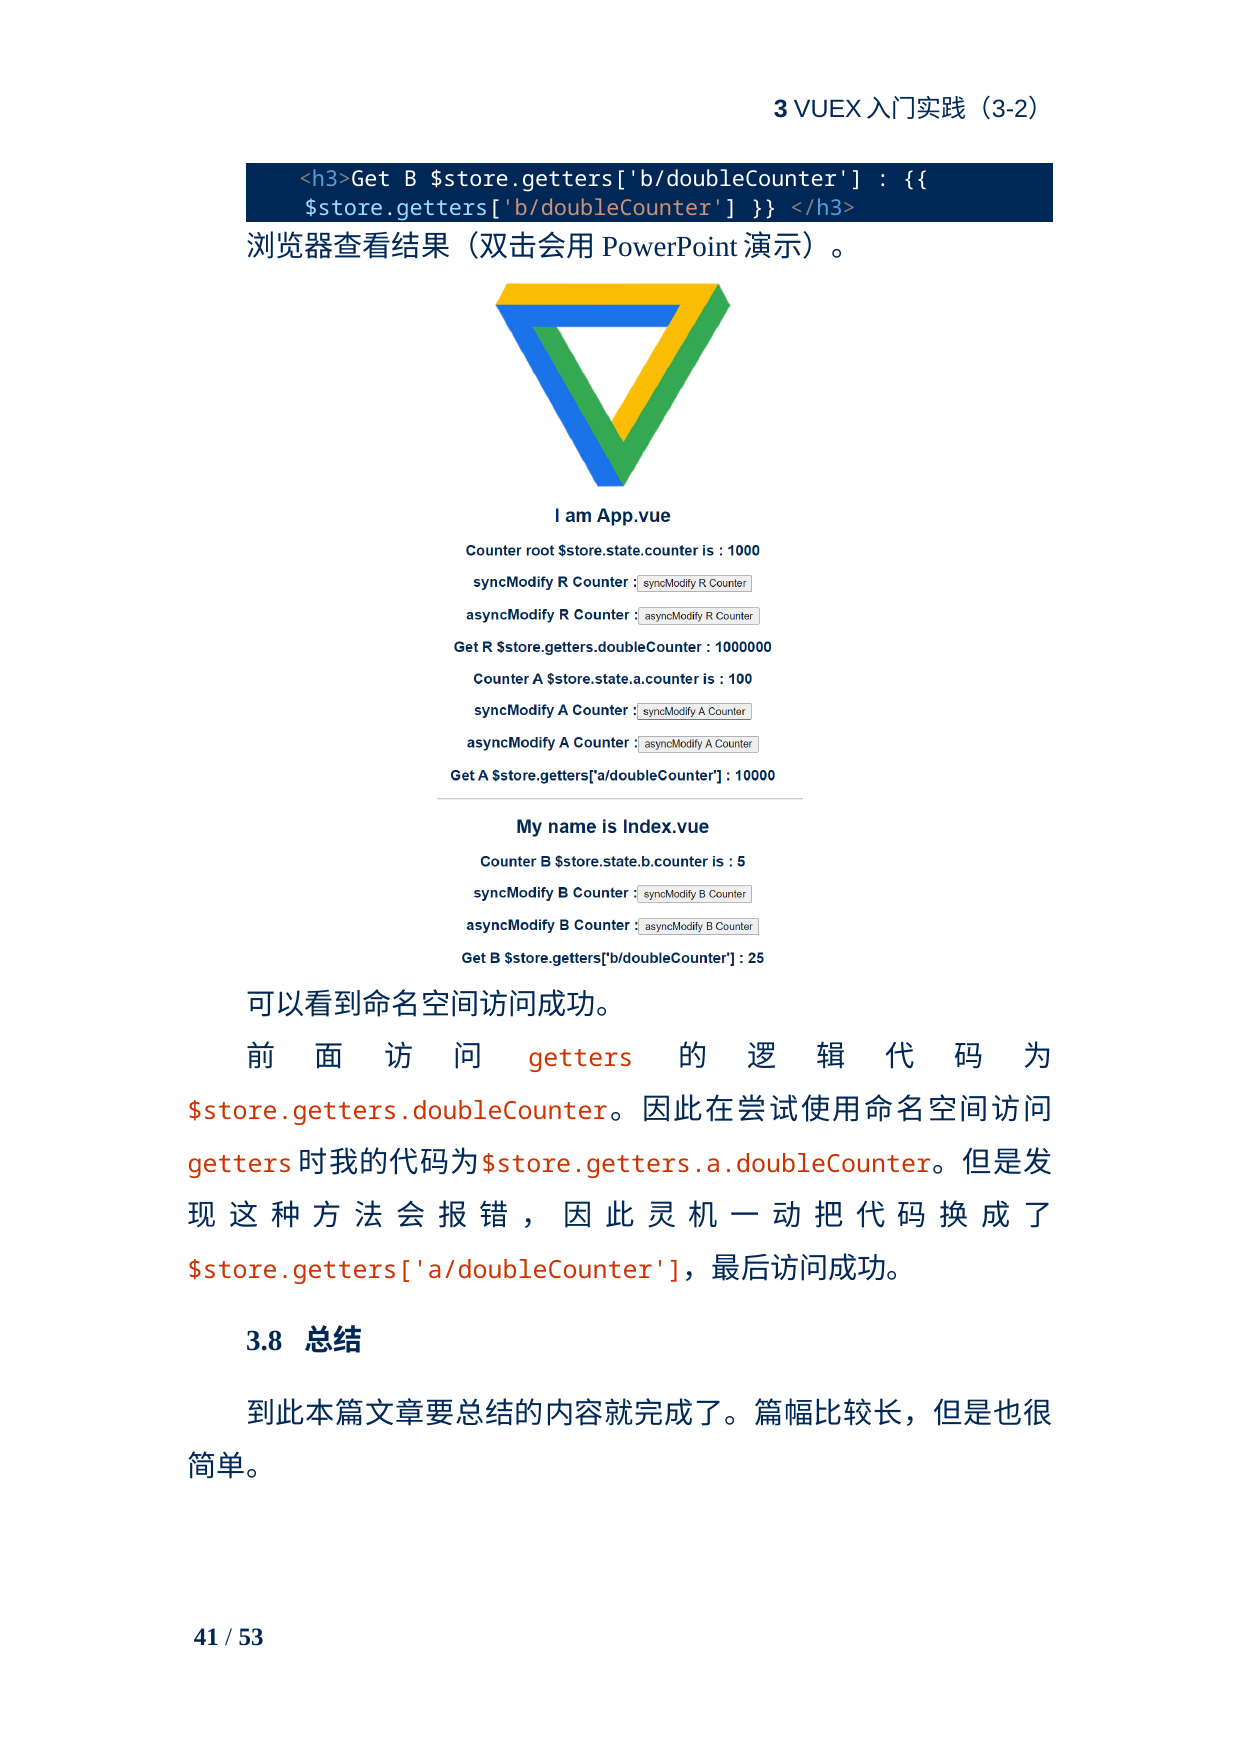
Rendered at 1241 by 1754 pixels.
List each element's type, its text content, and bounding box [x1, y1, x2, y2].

text 浏览器查看结果（双击会用PowerPoint演示）。 [187, 222, 1053, 264]
subtitle 总结 [246, 1317, 1053, 1359]
text 到此本篇文章要总结的内容就完成了。篇幅比较长，但是也很简单。 [187, 1389, 1053, 1484]
text <h3>Get B $store.getters['b/doubleCounter'] : {{ $store.getters['b/doubleCounter'] }} </h3> [246, 163, 1053, 222]
text 前面访问getters的逻辑代码为$store.getters.doubleCounter。因此在尝试使用命名空间访问getters时我的代码为$store.getters.a.doubleCounter。但是发现这种方法会报错，因此灵机一动把代码换成了$store.getters['a/doubleCounter']，最后访问成功。 [187, 1033, 1053, 1287]
text 可以看到命名空间访问成功。 [187, 980, 1053, 1022]
picture [437, 275, 803, 972]
